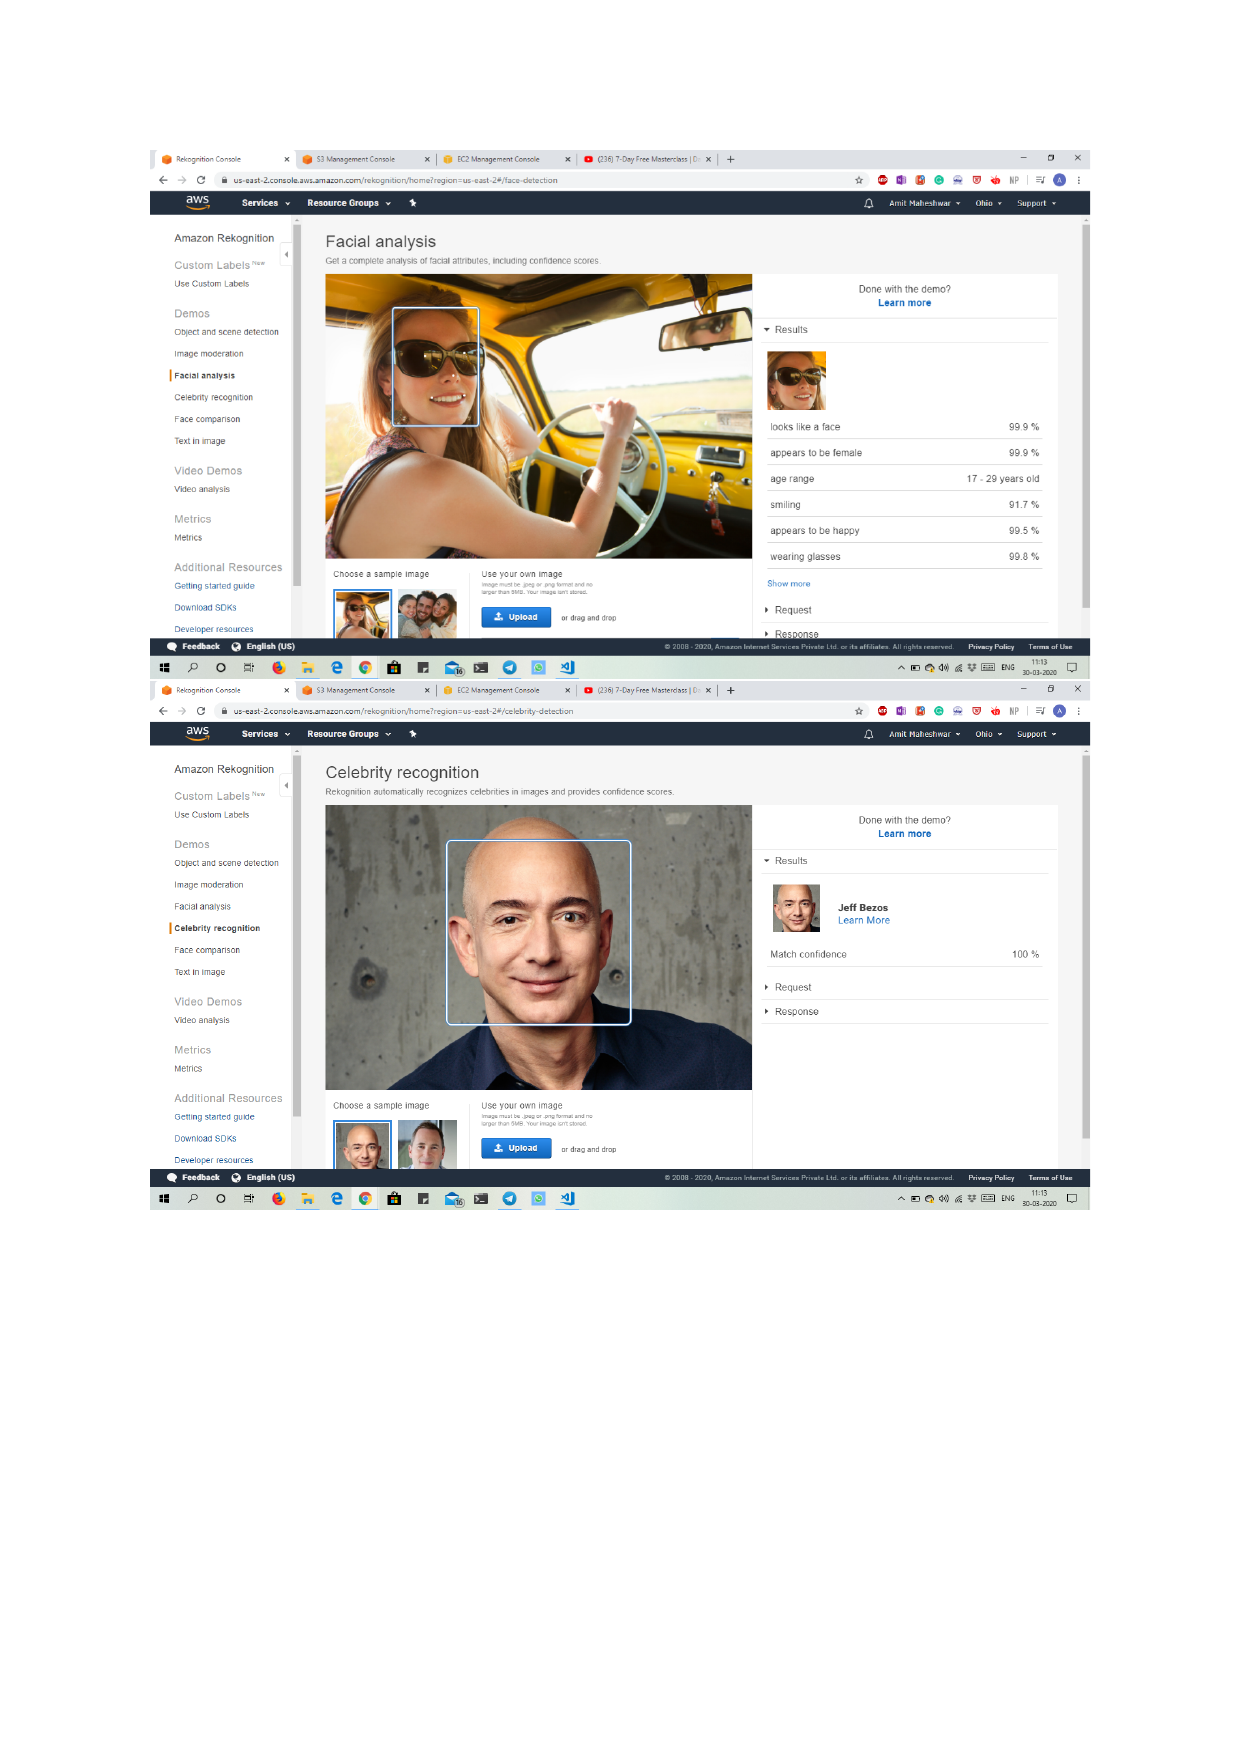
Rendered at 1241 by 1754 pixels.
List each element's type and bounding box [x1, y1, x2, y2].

picture [150, 681, 1091, 1210]
picture [150, 150, 1091, 679]
